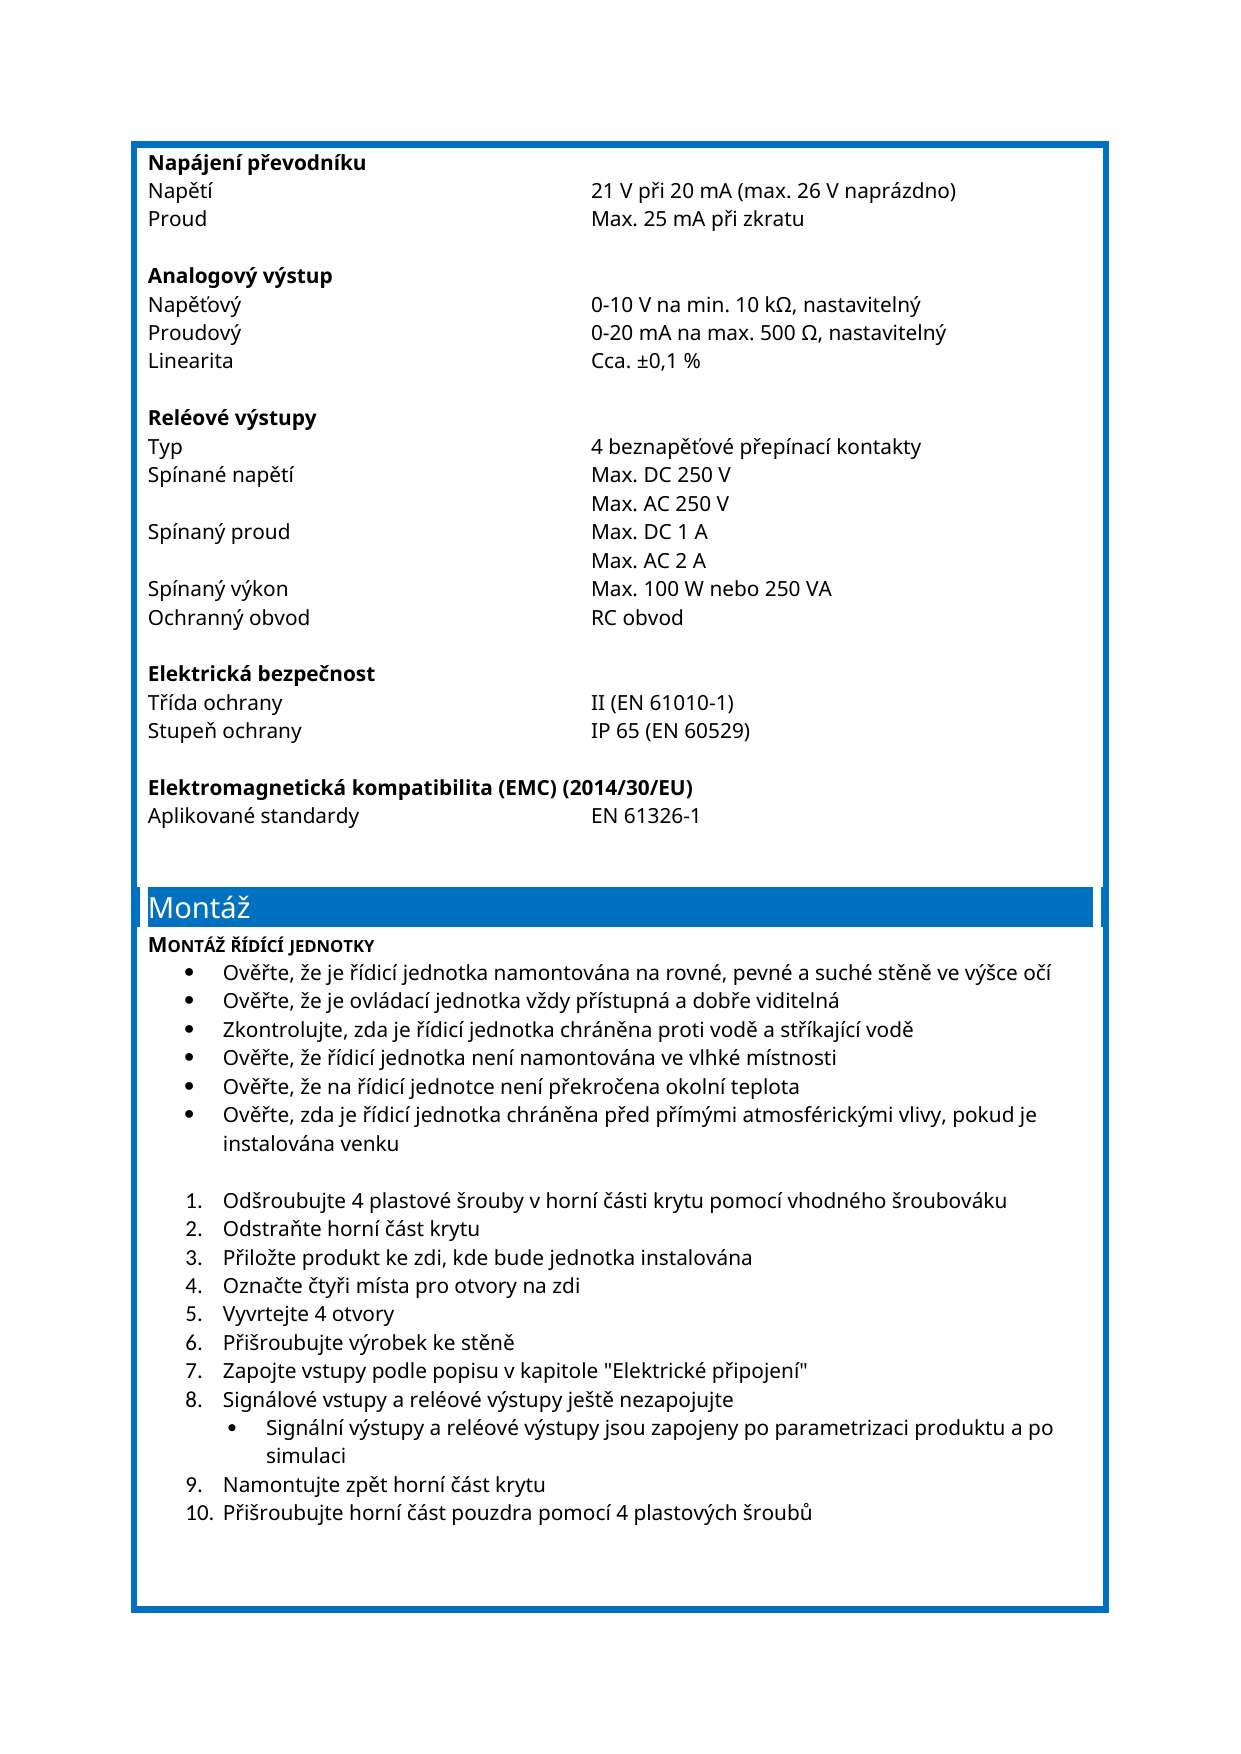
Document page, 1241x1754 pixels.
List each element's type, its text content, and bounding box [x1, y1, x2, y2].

text Spínaný výkon Max. 100 W nebo 250 VA [148, 574, 1093, 603]
text Napětí 21 V při 20 mA (max. 26 V naprázdno) [148, 176, 1093, 204]
text Proudový 0-20 mA na max. 500 Ω, nastavitelný [148, 318, 1093, 347]
text Elektrická bezpečnost [148, 659, 1093, 688]
text Proud Max. 25 mA při zkratu [148, 204, 1093, 233]
text Spínaný proud Max. DC 1 A [148, 517, 1093, 546]
text Stupeň ochrany IP 65 (EN 60529) [148, 716, 1093, 745]
list Zapojte vstupy podle popisu v kapitole "Elektrické připojení" [185, 1356, 1093, 1385]
text Aplikované standardy EN 61326-1 [148, 802, 1093, 830]
list Ověřte, že je řídicí jednotka namontována na rovné, pevné a suché stěně ve výšce očí [185, 958, 1093, 987]
text Třída ochrany II (EN 61010-1) [148, 688, 1093, 716]
list Namontujte zpět horní část krytu [185, 1470, 1093, 1498]
list Zkontrolujte, zda je řídicí jednotka chráněna proti vodě a stříkající vodě [185, 1015, 1093, 1043]
list Odstraňte horní část krytu [185, 1214, 1093, 1243]
list Přišroubujte horní část pouzdra pomocí 4 plastových šroubů [185, 1498, 1093, 1527]
text Reléové výstupy [148, 403, 1093, 432]
text Napájení převodníku [148, 148, 1093, 176]
text Max. AC 250 V [148, 489, 1093, 517]
list Vyvrtejte 4 otvory [185, 1299, 1093, 1328]
list Přiložte produkt ke zdi, kde bude jednotka instalována [185, 1243, 1093, 1271]
text Max. AC 2 A [148, 546, 1093, 574]
text Spínané napětí Max. DC 250 V [148, 460, 1093, 489]
text Typ 4 beznapěťové přepínací kontakty [148, 432, 1093, 460]
list Označte čtyři místa pro otvory na zdi [185, 1271, 1093, 1299]
text Elektromagnetická kompatibilita (EMC) (2014/30/EU) [148, 773, 1093, 802]
list Ověřte, že na řídicí jednotce není překročena okolní teplota [185, 1072, 1093, 1100]
list Přišroubujte výrobek ke stěně [185, 1328, 1093, 1356]
text Analogový výstup [148, 261, 1093, 290]
text Linearita Cca. ±0,1 % [148, 347, 1093, 375]
list Ověřte, že řídicí jednotka není namontována ve vlhké místnosti [185, 1043, 1093, 1072]
list Ověřte, zda je řídicí jednotka chráněna před přímými atmosférickými vlivy, pokud je instalována venku [185, 1100, 1093, 1157]
list Ověřte, že je ovládací jednotka vždy přístupná a dobře viditelná [185, 987, 1093, 1015]
text Napěťový 0-10 V na min. 10 kΩ, nastavitelný [148, 290, 1093, 318]
list Signální výstupy a reléové výstupy jsou zapojeny po parametrizaci produktu a po simulaci [228, 1413, 1093, 1470]
text Ochranný obvod RC obvod [148, 603, 1093, 631]
text Montáž řídící jednotky [148, 930, 1093, 958]
list Signálové vstupy a reléové výstupy ještě nezapojujte [185, 1385, 1093, 1413]
text Montáž [148, 887, 1093, 927]
list Odšroubujte 4 plastové šrouby v horní části krytu pomocí vhodného šroubováku [185, 1186, 1093, 1214]
